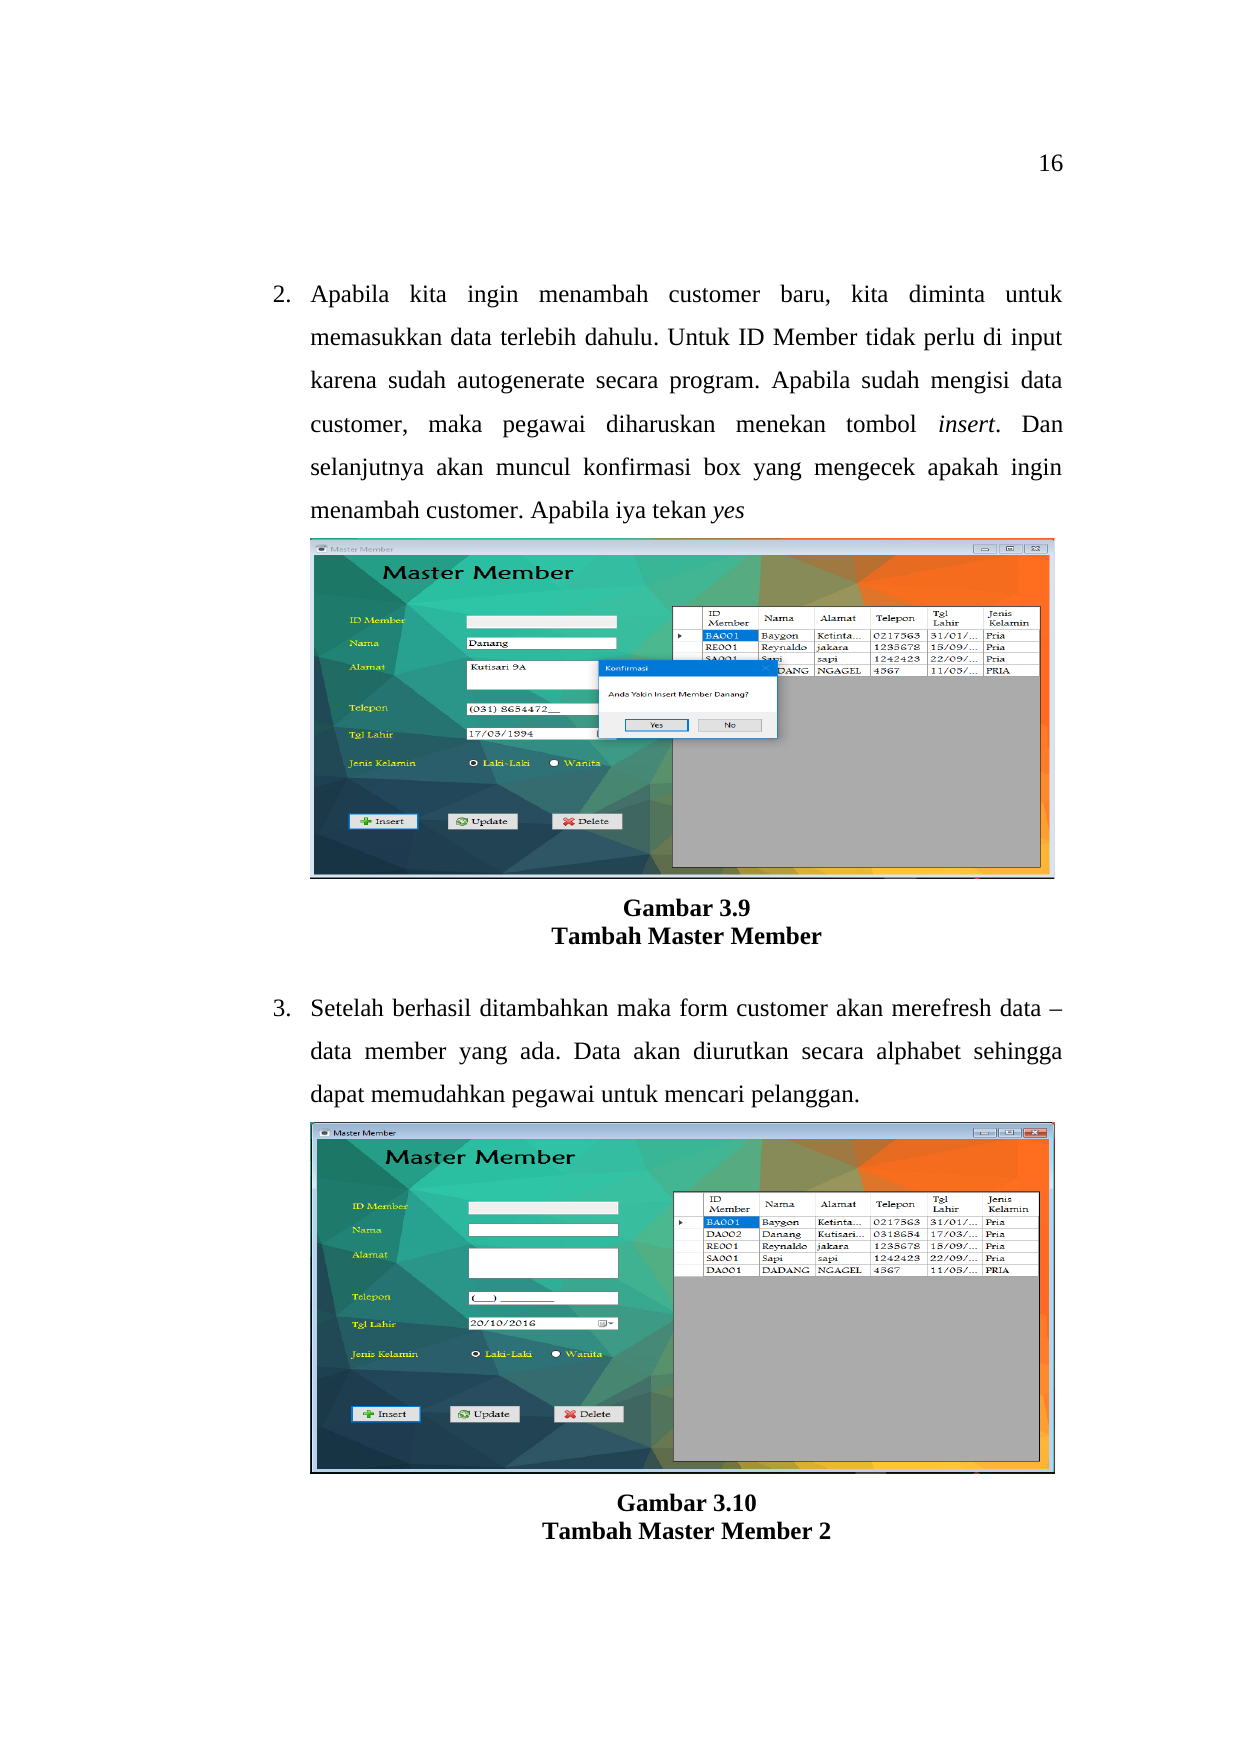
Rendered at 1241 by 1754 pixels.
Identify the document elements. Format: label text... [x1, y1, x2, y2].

text Gambar 3.10 [310, 1488, 1063, 1516]
text Tambah Master Member 2 [310, 1516, 1063, 1545]
picture [310, 1122, 1055, 1474]
list Apabila kita ingin menambah customer baru, kita diminta untuk memasukkan data terlebih dahulu. Untuk ID Member tidak perlu di input karena sudah autogenerate secara program. Apabila sudah mengisi data customer, maka pegawai diharuskan menekan tombol insert. Dan selanjutnya akan muncul konfirmasi box yang mengecek apakah ingin menambah customer. Apabila iya tekan yes [273, 279, 1063, 524]
text Gambar 3.9 [310, 893, 1063, 921]
text Tambah Master Member [310, 921, 1063, 950]
picture [310, 538, 1055, 879]
list Setelah berhasil ditambahkan maka form customer akan merefresh data – data member yang ada. Data akan diurutkan secara alphabet sehingga dapat memudahkan pegawai untuk mencari pelanggan. [273, 993, 1063, 1108]
